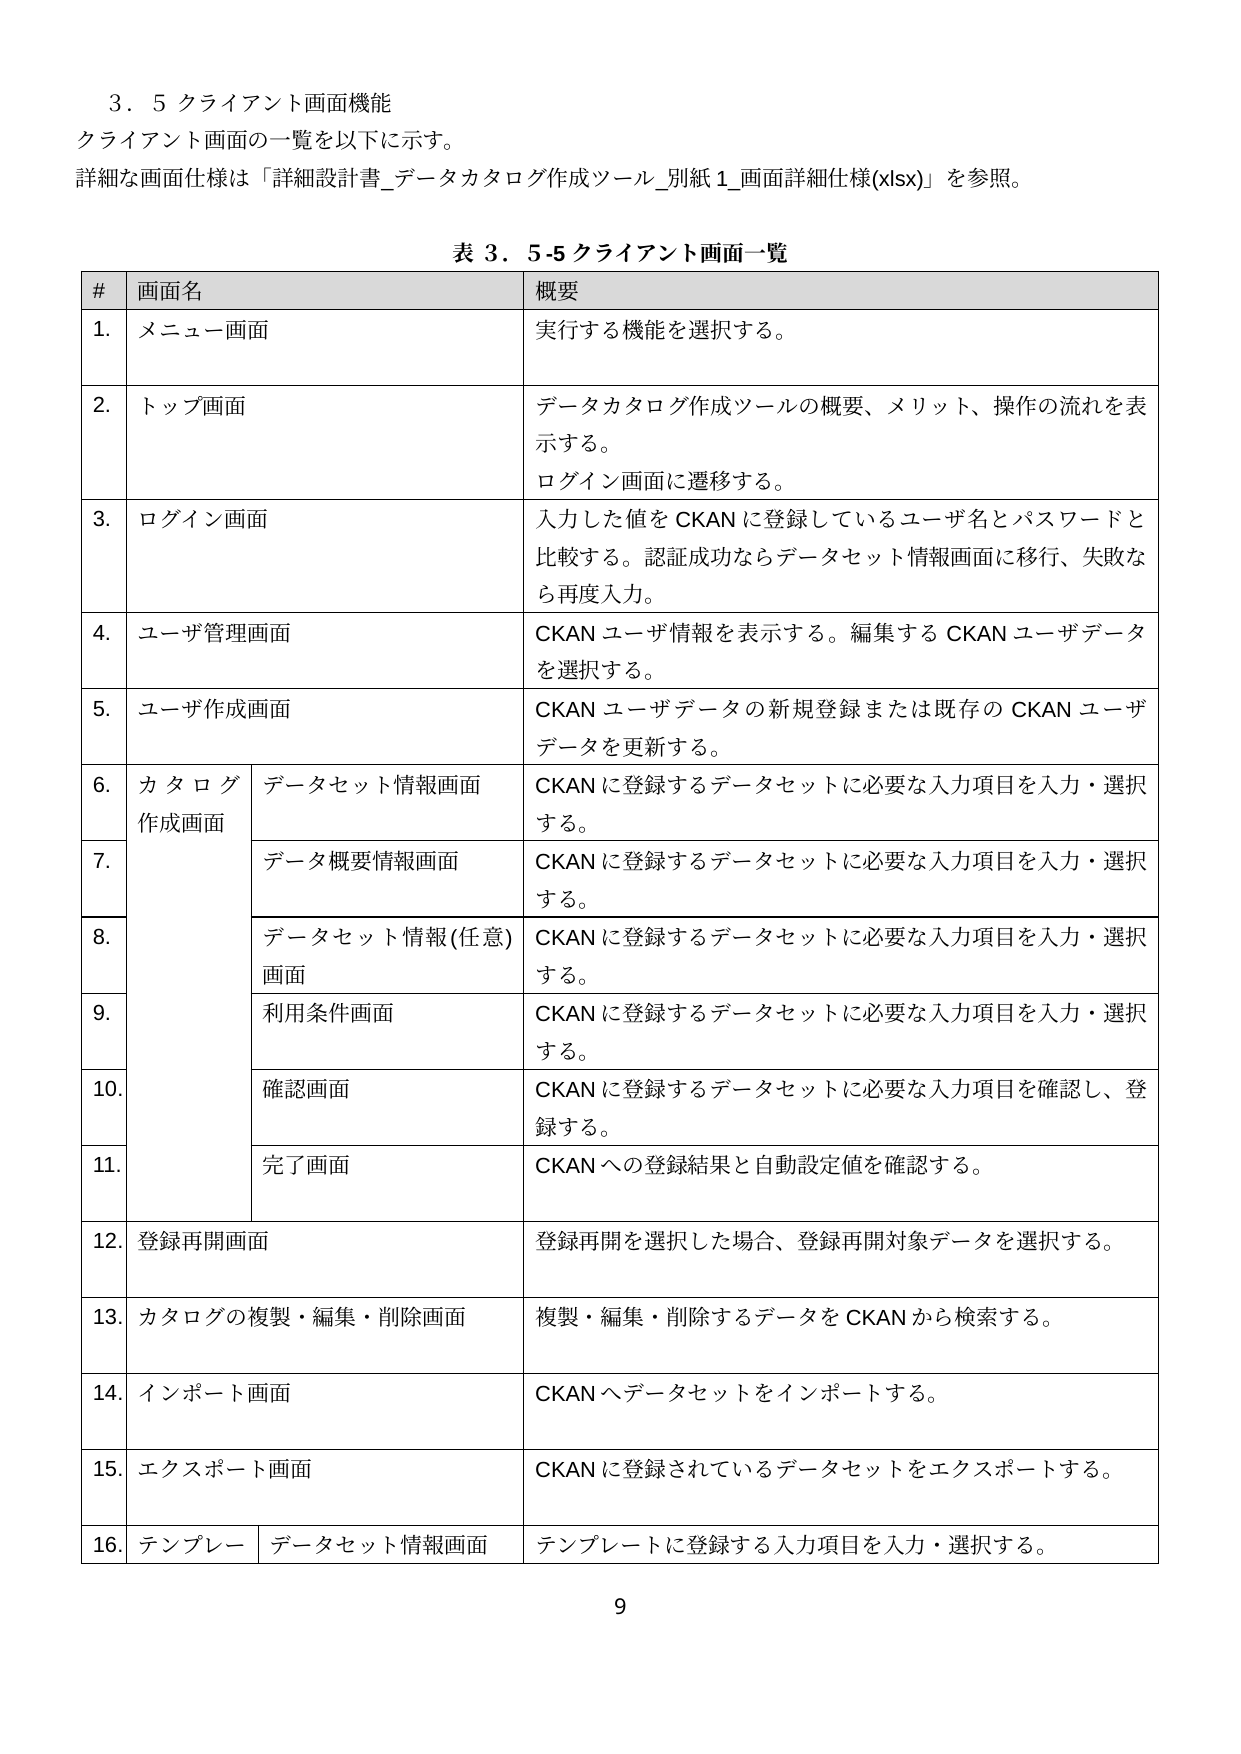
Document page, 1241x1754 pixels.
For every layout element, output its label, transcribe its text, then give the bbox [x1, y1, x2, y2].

table_cell カタログ作成画面 [127, 765, 251, 1221]
table_cell 登録再開画面 [127, 1222, 523, 1297]
table_cell データセット情報画面 [252, 765, 523, 840]
table_cell 確認画面 [252, 1070, 523, 1144]
table_cell ユーザ作成画面 [127, 689, 523, 764]
table_cell データカタログ作成ツールの概要、メリット、操作の流れを表示する。 ログイン画面に遷移する。 [524, 386, 1158, 499]
table_cell メニュー画面 [127, 310, 523, 385]
table_cell CKANユーザ情報を表示する。編集するCKANユーザデータを選択する。 [524, 613, 1158, 688]
table_cell カタログの複製・編集・削除画面 [127, 1298, 523, 1373]
table_cell 実行する機能を選択する。 [524, 310, 1158, 385]
table_cell CKANに登録するデータセットに必要な入力項目を入力・選択する。 [524, 841, 1158, 916]
table_cell CKANへデータセットをインポートする。 [524, 1374, 1158, 1449]
table_cell [82, 310, 126, 385]
table_cell CKANに登録するデータセットに必要な入力項目を確認し、登録する。 [524, 1070, 1158, 1144]
table_header 概要 [524, 272, 1158, 309]
subtitle クライアント画面機能 [104, 83, 1165, 121]
table_cell CKANに登録するデータセットに必要な入力項目を入力・選択する。 [524, 994, 1158, 1068]
table_cell [82, 841, 126, 916]
table_cell エクスポート画面 [127, 1450, 523, 1525]
table_cell [82, 1298, 126, 1373]
table_cell 複製・編集・削除するデータをCKANから検索する。 [524, 1298, 1158, 1373]
table_cell トップ画面 [127, 386, 523, 499]
table_cell CKANに登録されているデータセットをエクスポートする。 [524, 1450, 1158, 1525]
table_cell インポート画面 [127, 1374, 523, 1449]
table_cell [82, 765, 126, 840]
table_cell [524, 1526, 1158, 1563]
table_cell 入力した値をCKANに登録しているユーザ名とパスワードと比較する。認証成功ならデータセット情報画面に移行、失敗なら再度入力。 [524, 500, 1158, 612]
table_cell [82, 1146, 126, 1221]
table_cell [82, 1526, 126, 1563]
table_cell データセット情報画面 [259, 1526, 523, 1563]
table_cell CKANへの登録結果と自動設定値を確認する。 [524, 1146, 1158, 1221]
table_cell [82, 994, 126, 1068]
table_cell [82, 1222, 126, 1297]
table_cell [82, 613, 126, 688]
table_cell ログイン画面 [127, 500, 523, 612]
table_header # [82, 272, 126, 309]
table_cell [82, 689, 126, 764]
table_cell データセット情報(任意)画面 [252, 918, 523, 992]
table_cell [82, 386, 126, 499]
table_cell [82, 1374, 126, 1449]
table_cell テンプレート編集画面 [127, 1526, 258, 1563]
text 詳細な画面仕様は「詳細設計書_データカタログ作成ツール_別紙1_画面詳細仕様(xlsx)」を参照。 [75, 158, 1165, 196]
table_cell 利用条件画面 [252, 994, 523, 1068]
table_cell 登録再開を選択した場合、登録再開対象データを選択する。 [524, 1222, 1158, 1297]
table_cell [82, 500, 126, 612]
table_cell [82, 1070, 126, 1144]
table_cell [82, 918, 126, 992]
table_cell 完了画面 [252, 1146, 523, 1221]
table_header 画面名 [127, 272, 523, 309]
table_cell CKANユーザデータの新規登録または既存のCKANユーザデータを更新する。 [524, 689, 1158, 764]
table_cell ユーザ管理画面 [127, 613, 523, 688]
table_cell CKANに登録するデータセットに必要な入力項目を入力・選択する。 [524, 765, 1158, 840]
table_cell [82, 1450, 126, 1525]
table_cell データ概要情報画面 [252, 841, 523, 916]
table_cell CKANに登録するデータセットに必要な入力項目を入力・選択する。 [524, 918, 1158, 992]
text クライアント画面の一覧を以下に示す。 [75, 121, 1165, 158]
text 表 ３．５-１ クライアント画面一覧 [75, 233, 1165, 271]
